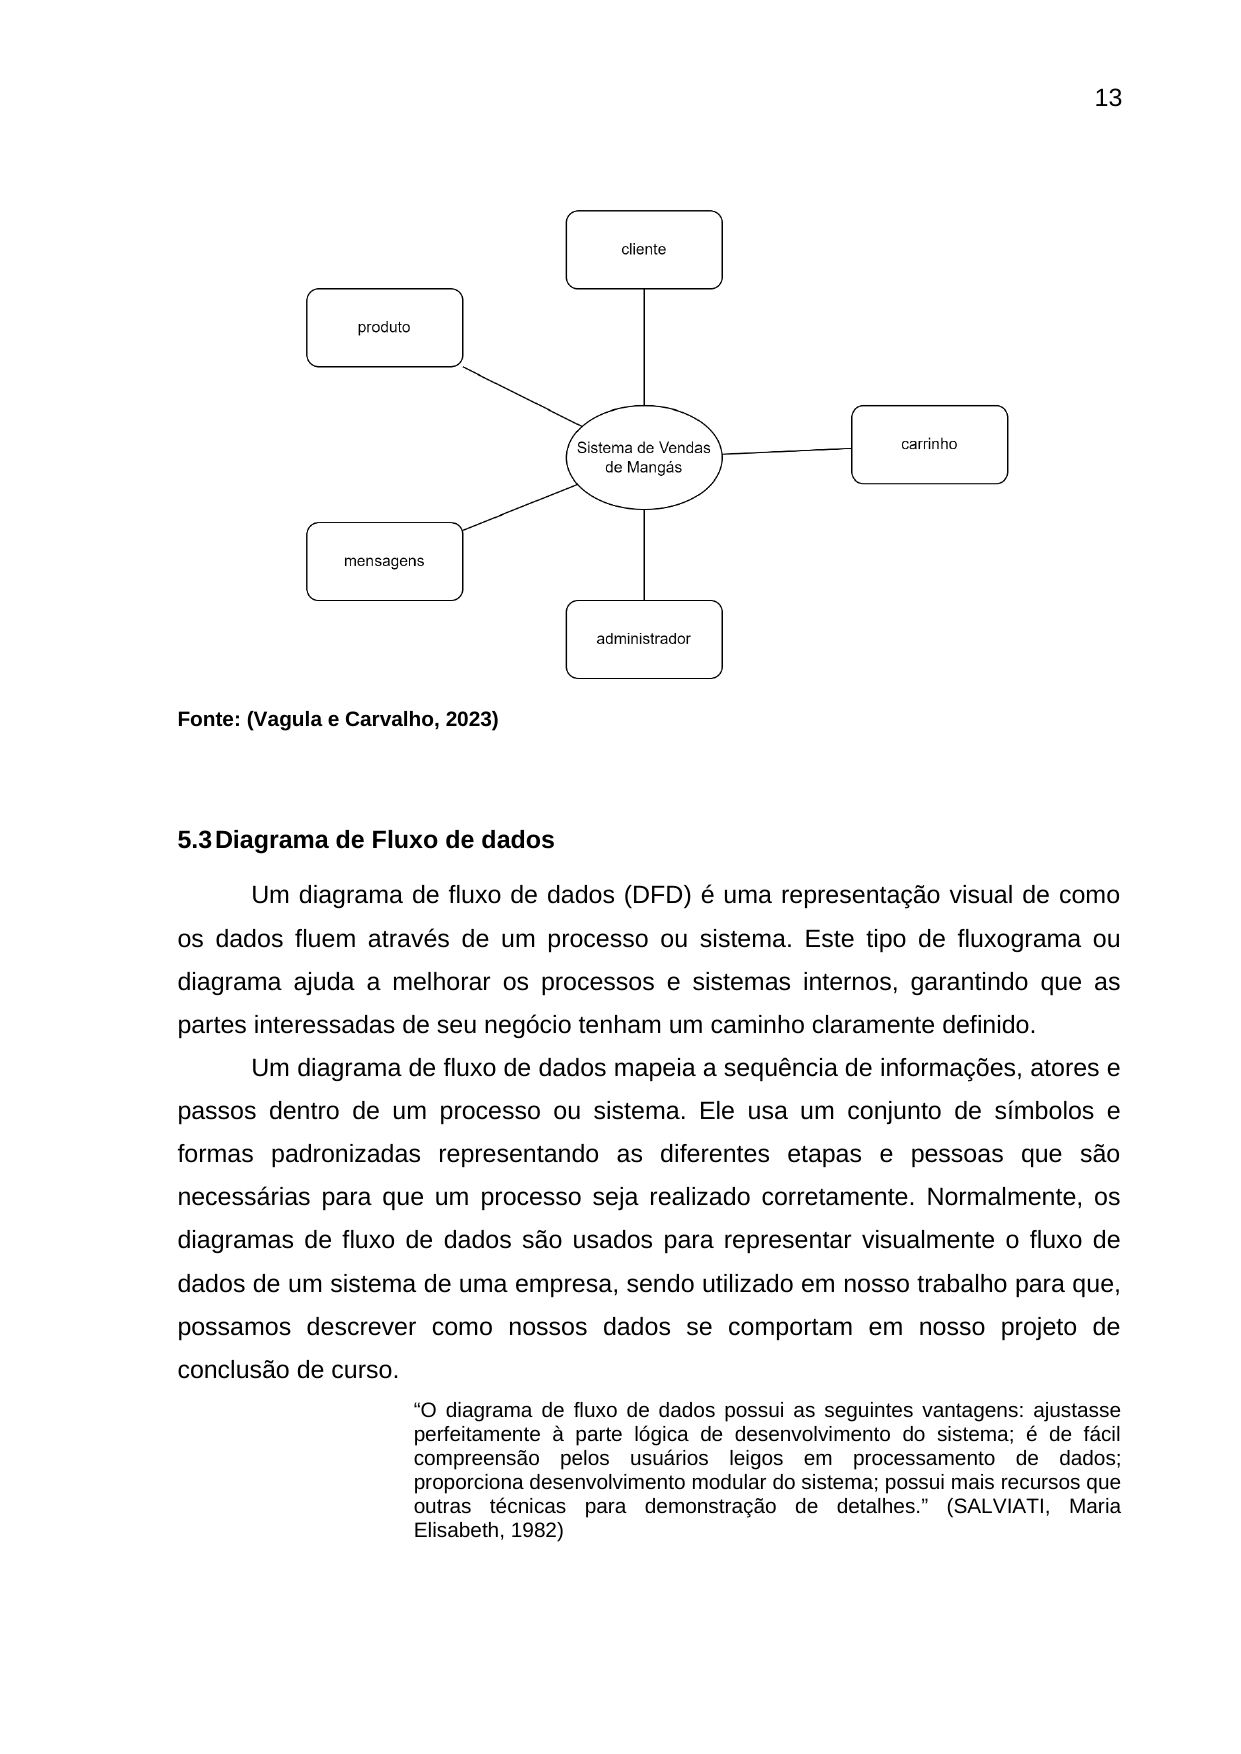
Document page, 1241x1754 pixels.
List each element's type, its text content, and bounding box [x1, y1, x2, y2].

subtitle Diagrama de Fluxo de dados [177, 825, 1122, 854]
text Fonte: (Vagula e Carvalho, 2023) [177, 707, 1122, 731]
picture [293, 197, 1021, 693]
text “O diagrama de fluxo de dados possui as seguintes vantagens: ajustasse perfeitamente à parte lógica de desenvolvimento do sistema; é de fácil compreensão pelos usuários leigos em processamento de dados; proporciona desenvolvimento modular do sistema; possui mais recursos que outras técnicas para demonstração de detalhes.” (SALVIATI, Maria Elisabeth, 1982) [413, 1398, 1122, 1542]
text Um diagrama de fluxo de dados (DFD) é uma representação visual de como os dados fluem através de um processo ou sistema. Este tipo de fluxograma ou diagrama ajuda a melhorar os processos e sistemas internos, garantindo que as partes interessadas de seu negócio tenham um caminho claramente definido. [177, 881, 1122, 1039]
text Um diagrama de fluxo de dados mapeia a sequência de informações, atores e passos dentro de um processo ou sistema. Ele usa um conjunto de símbolos e formas padronizadas representando as diferentes etapas e pessoas que são necessárias para que um processo seja realizado corretamente. Normalmente, os diagramas de fluxo de dados são usados para representar visualmente o fluxo de dados de um sistema de uma empresa, sendo utilizado em nosso trabalho para que, possamos descrever como nossos dados se comportam em nosso projeto de conclusão de curso. [177, 1053, 1122, 1384]
